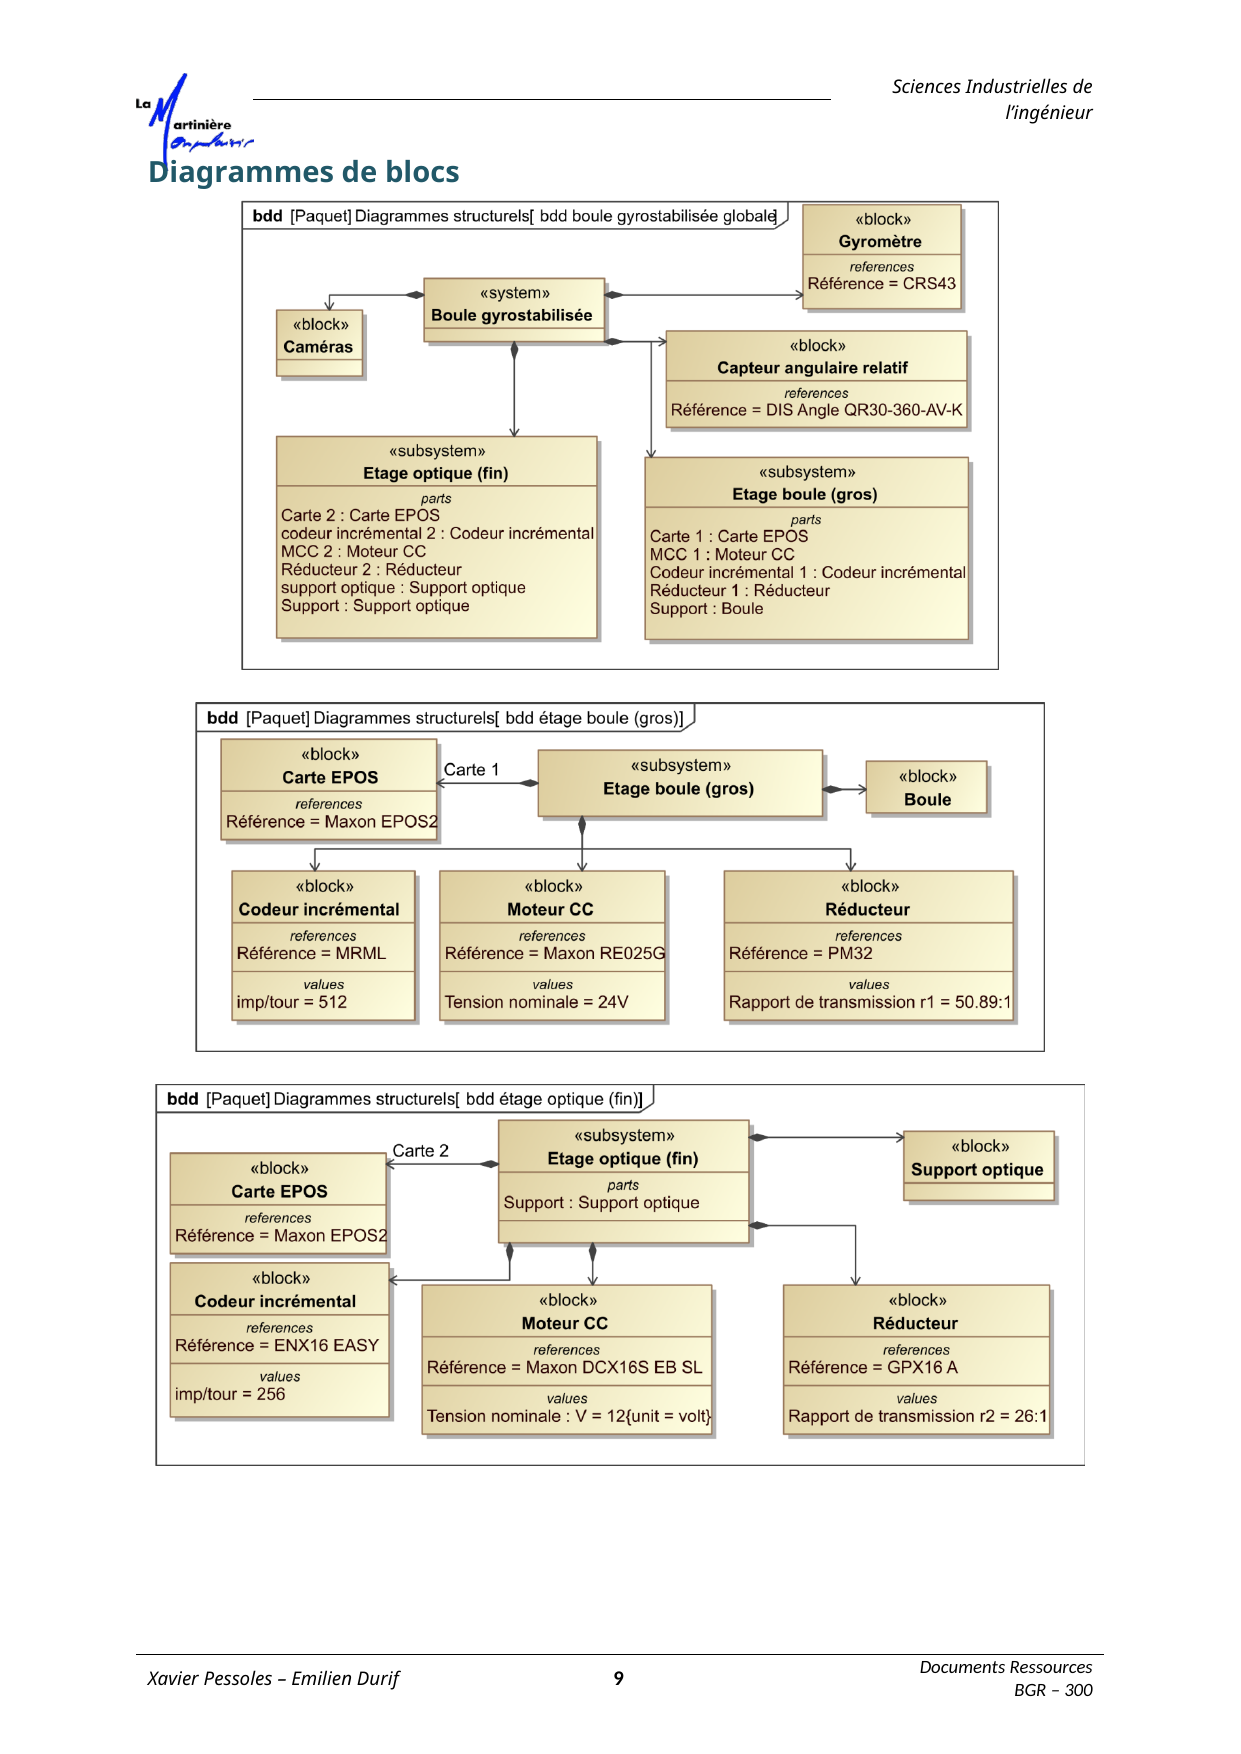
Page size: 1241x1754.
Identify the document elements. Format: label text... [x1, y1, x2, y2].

subtitle Diagrammes de blocs [148, 151, 1093, 191]
picture [195, 702, 1045, 1052]
picture [241, 196, 999, 670]
picture [155, 1084, 1085, 1466]
picture [136, 73, 254, 171]
